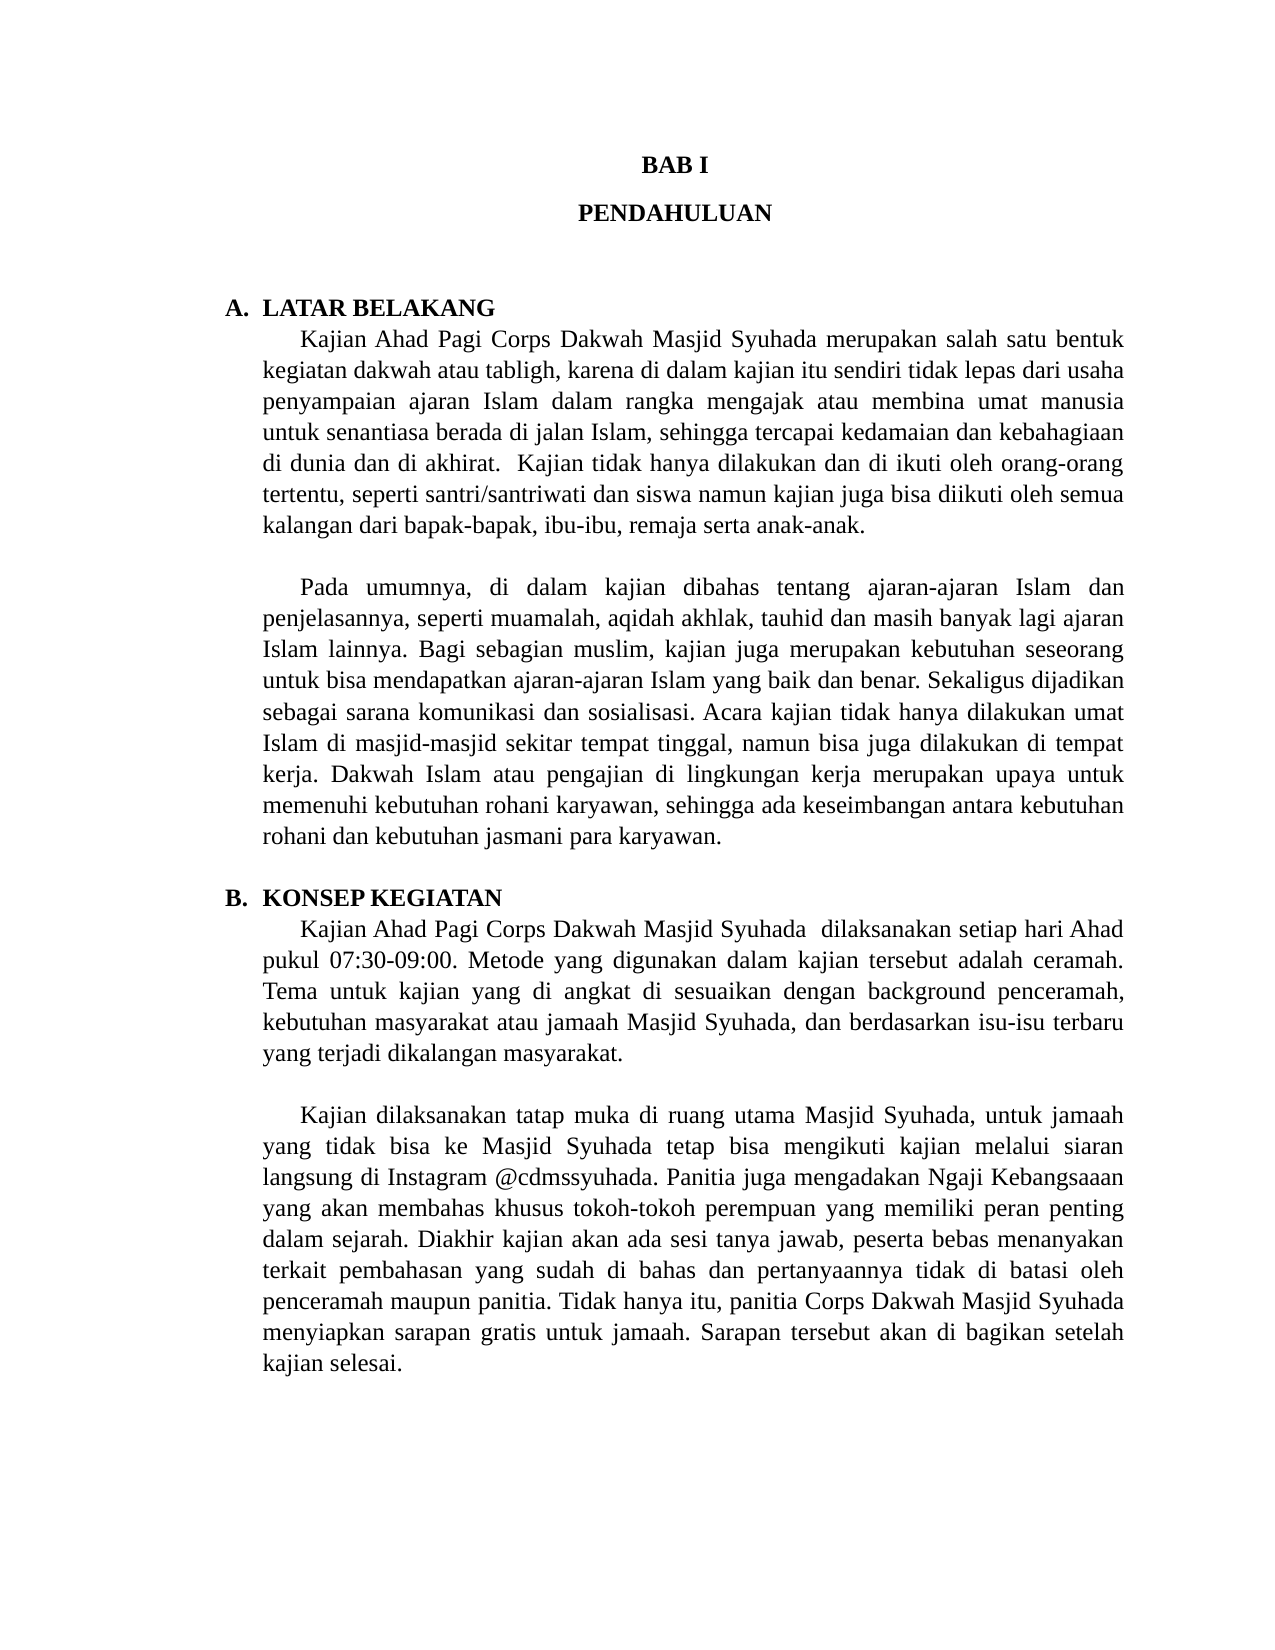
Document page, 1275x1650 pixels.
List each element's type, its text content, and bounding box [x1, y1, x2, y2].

text PENDAHULUAN [150, 198, 1125, 226]
list Kajian Ahad Pagi Corps Dakwah Masjid Syuhada merupakan salah satu bentuk kegiatan dakwah atau tabligh, karena di dalam kajian itu sendiri tidak lepas dari usaha penyampaian ajaran Islam dalam rangka mengajak atau membina umat manusia untuk senantiasa berada di jalan Islam, sehingga tercapai kedamaian dan kebahagiaan di dunia dan di akhirat. Kajian tidak hanya dilakukan dan di ikuti oleh orang-orang tertentu, seperti santri/santriwati dan siswa namun kajian juga bisa diikuti oleh semua kalangan dari bapak-bapak, ibu-ibu, remaja serta anak-anak. [262, 324, 1125, 539]
list KONSEP KEGIATAN [225, 883, 1125, 912]
list Kajian Ahad Pagi Corps Dakwah Masjid Syuhada dilaksanakan setiap hari Ahad pukul 07:30-09:00. Metode yang digunakan dalam kajian tersebut adalah ceramah. Tema untuk kajian yang di angkat di sesuaikan dengan background penceramah, kebutuhan masyarakat atau jamaah Masjid Syuhada, dan berdasarkan isu-isu terbaru yang terjadi dikalangan masyarakat. [262, 914, 1125, 1067]
list Pada umumnya, di dalam kajian dibahas tentang ajaran-ajaran Islam dan penjelasannya, seperti muamalah, aqidah akhlak, tauhid dan masih banyak lagi ajaran Islam lainnya. Bagi sebagian muslim, kajian juga merupakan kebutuhan seseorang untuk bisa mendapatkan ajaran-ajaran Islam yang baik dan benar. Sekaligus dijadikan sebagai sarana komunikasi dan sosialisasi. Acara kajian tidak hanya dilakukan umat Islam di masjid-masjid sekitar tempat tinggal, namun bisa juga dilakukan di tempat kerja. Dakwah Islam atau pengajian di lingkungan kerja merupakan upaya untuk memenuhi kebutuhan rohani karyawan, sehingga ada keseimbangan antara kebutuhan rohani dan kebutuhan jasmani para karyawan. [262, 572, 1125, 849]
text BAB I [150, 150, 1125, 179]
list LATAR BELAKANG [225, 293, 1125, 322]
list Kajian dilaksanakan tatap muka di ruang utama Masjid Syuhada, untuk jamaah yang tidak bisa ke Masjid Syuhada tetap bisa mengikuti kajian melalui siaran langsung di Instagram @cdmssyuhada. Panitia juga mengadakan Ngaji Kebangsaaan yang akan membahas khusus tokoh-tokoh perempuan yang memiliki peran penting dalam sejarah. Diakhir kajian akan ada sesi tanya jawab, peserta bebas menanyakan terkait pembahasan yang sudah di bahas dan pertanyaannya tidak di batasi oleh penceramah maupun panitia. Tidak hanya itu, panitia Corps Dakwah Masjid Syuhada menyiapkan sarapan gratis untuk jamaah. Sarapan tersebut akan di bagikan setelah kajian selesai. [262, 1100, 1125, 1377]
